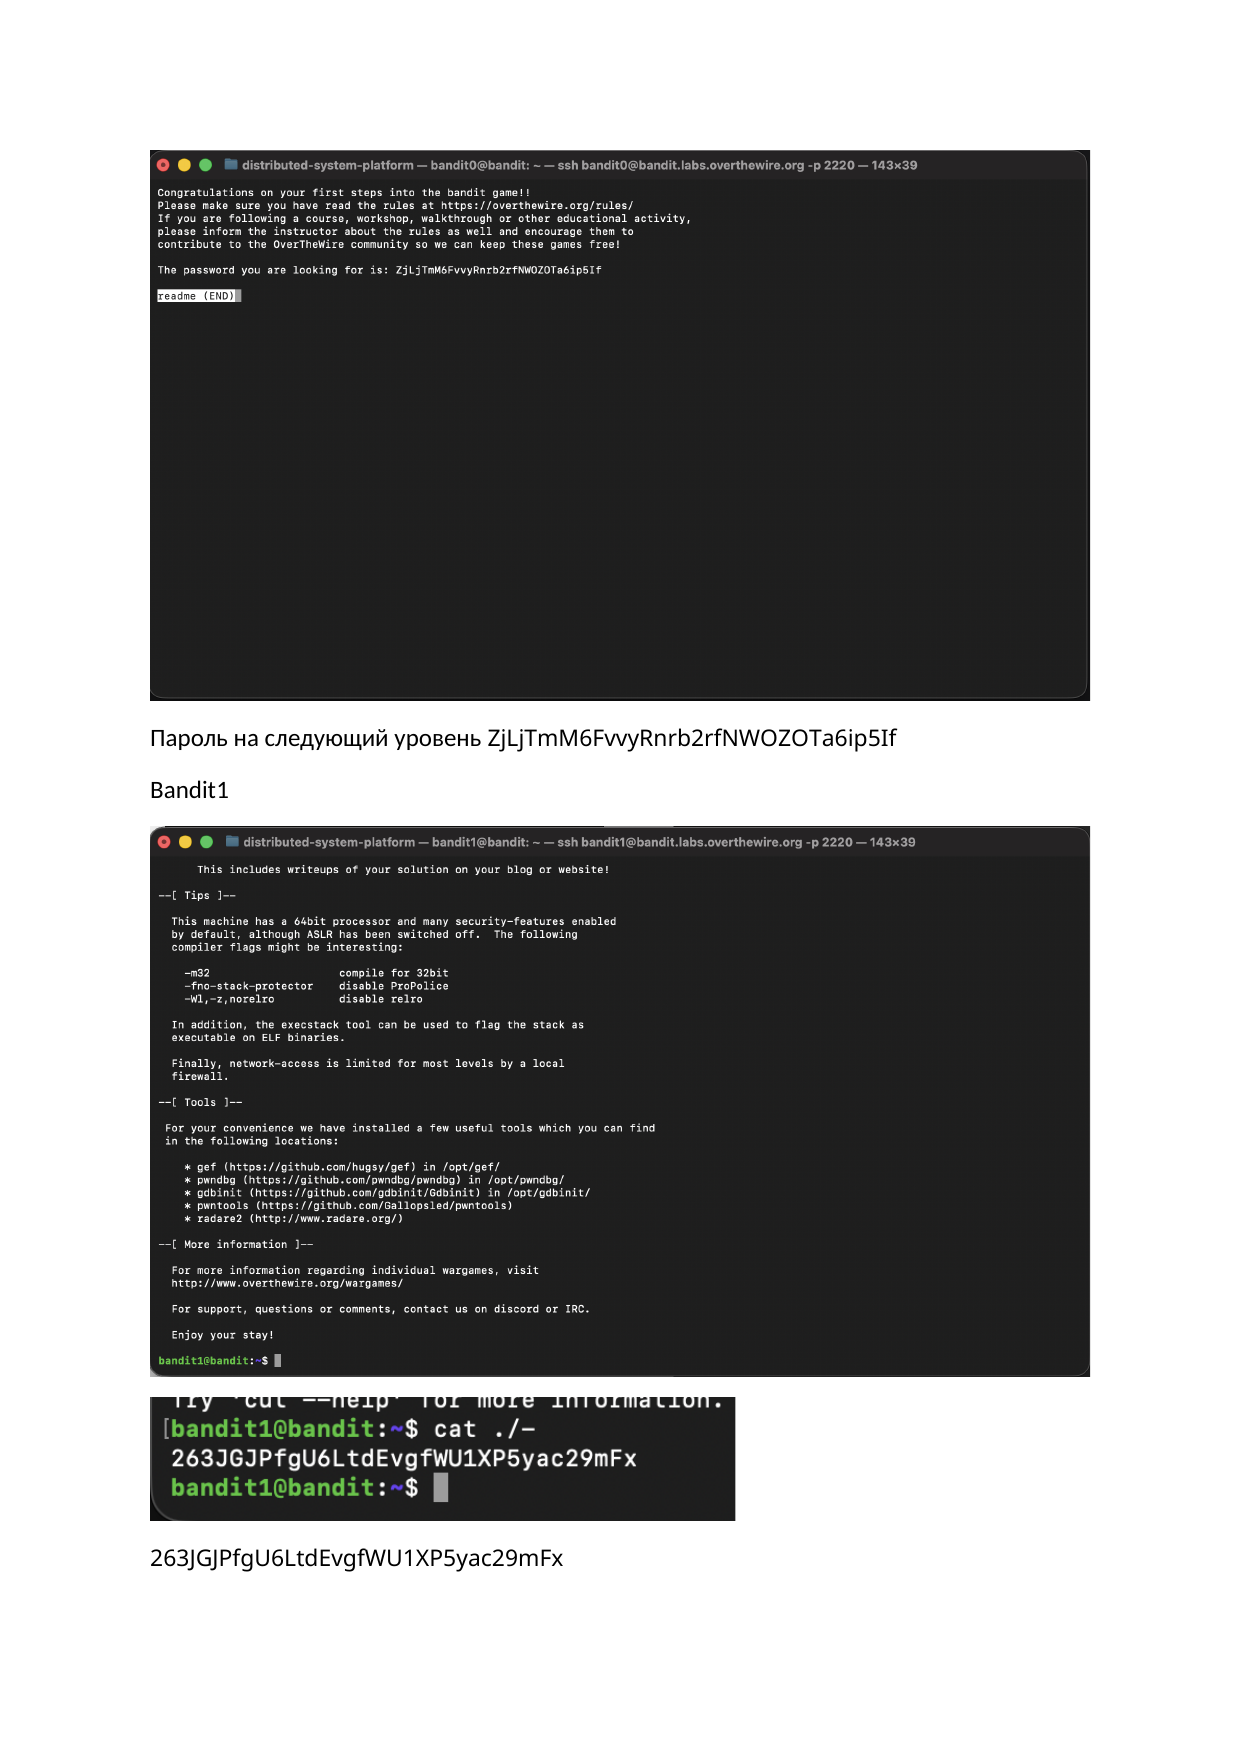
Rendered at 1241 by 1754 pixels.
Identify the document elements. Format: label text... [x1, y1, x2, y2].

picture [150, 1397, 736, 1521]
picture [150, 150, 1091, 701]
text 263JGJPfgU6LtdEvgfWU1XP5yac29mFx [150, 1542, 1090, 1573]
text Bandit1 [150, 774, 1090, 805]
picture [150, 826, 1091, 1377]
text Пароль на следующий уровень ZjLjTmM6FvvyRnrb2rfNWOZOTa6ip5If [150, 722, 1090, 753]
